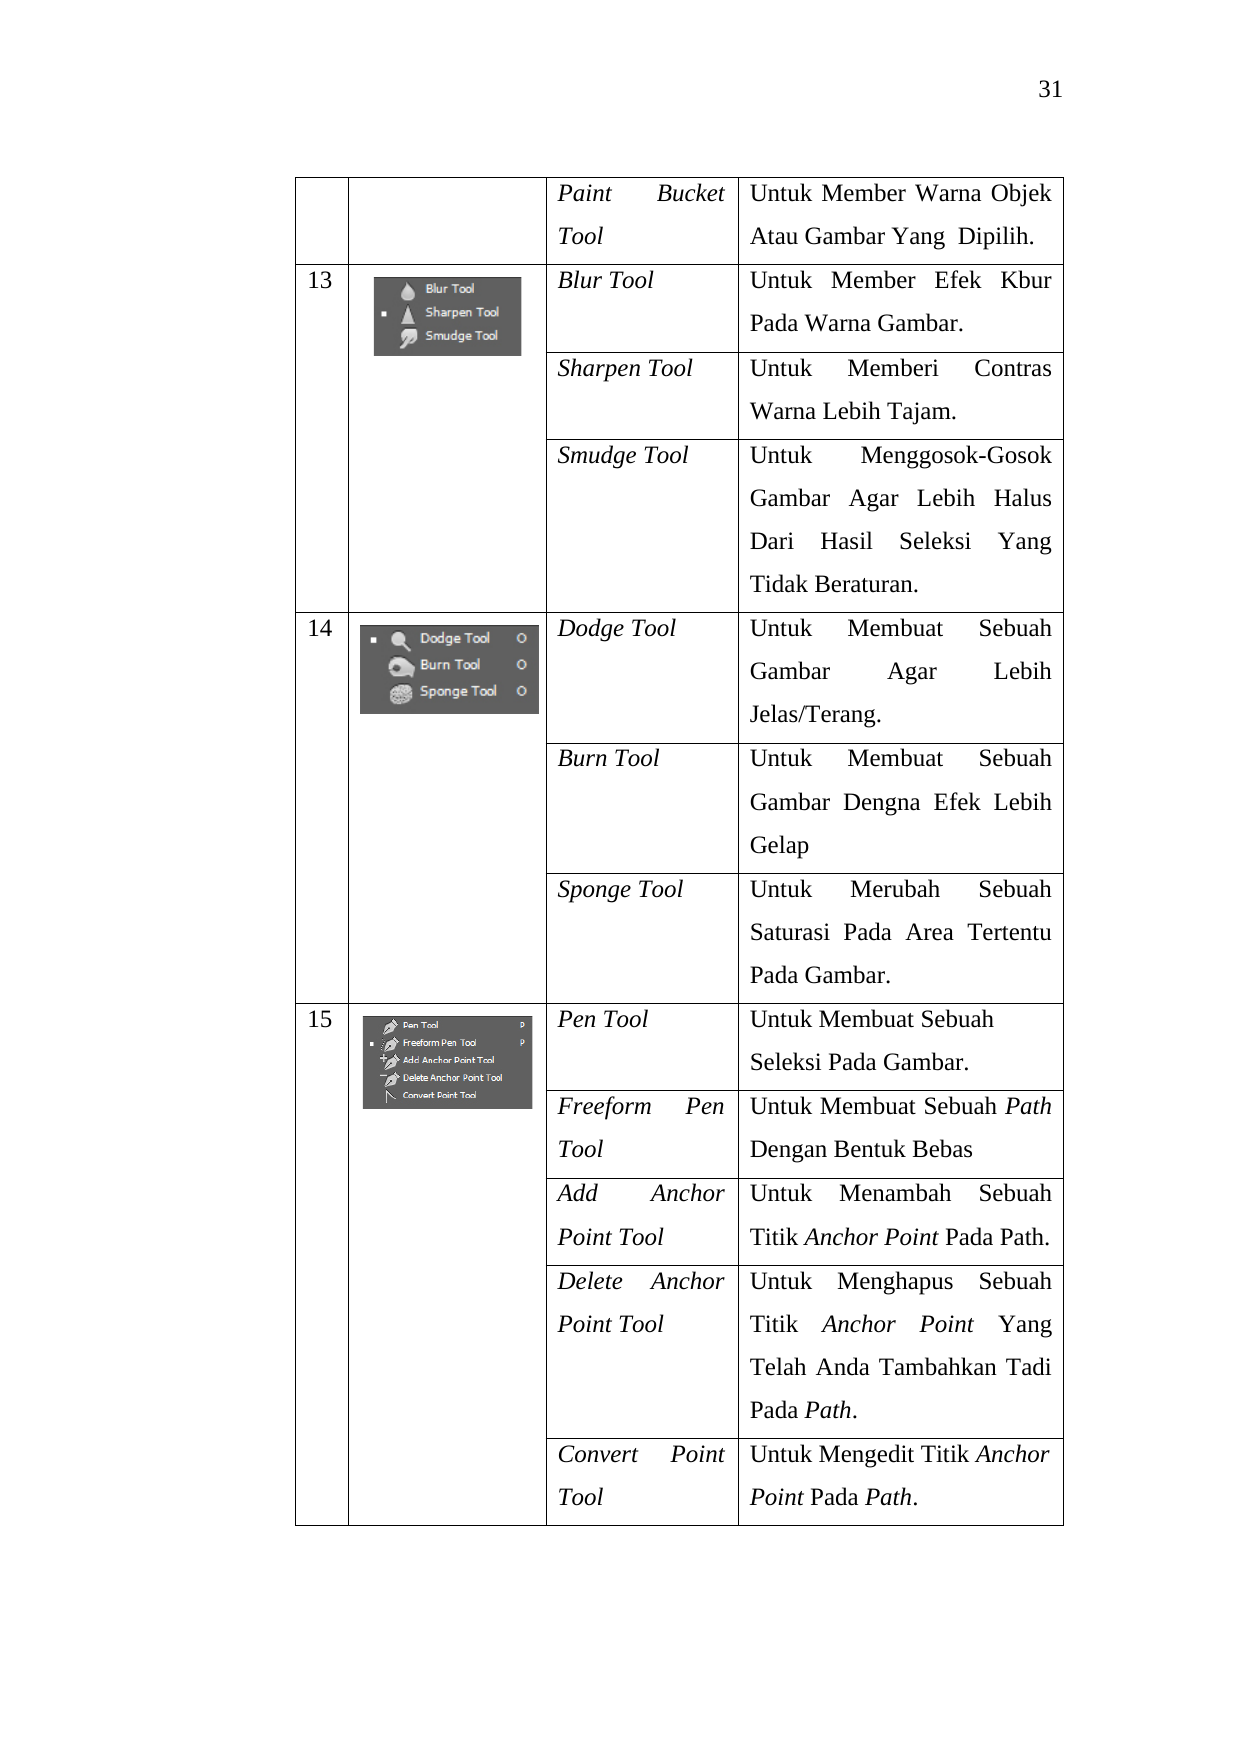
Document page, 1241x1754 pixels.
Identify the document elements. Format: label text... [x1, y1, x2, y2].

table_cell Add Anchor Point Tool [547, 1179, 738, 1265]
picture [373, 277, 522, 356]
table_cell Convert Point Tool [547, 1439, 738, 1525]
table_cell Untuk Menggosok-Gosok Gambar Agar Lebih Halus Dari Hasil Seleksi Yang Tidak Beraturan. [739, 440, 1063, 612]
table_cell 13 [296, 265, 348, 612]
table_cell 12 [296, 178, 348, 264]
table_cell Untuk Membuat Sebuah Gambar Dengna Efek Lebih Gelap [739, 744, 1063, 873]
table_cell Dodge Tool [547, 613, 738, 742]
table_cell Pen Tool [547, 1004, 738, 1090]
table_cell Untuk Membuat Sebuah Seleksi Pada Gambar. [739, 1004, 1063, 1090]
table_cell Untuk Member Efek Kbur Pada Warna Gambar. [739, 265, 1063, 352]
table_cell [349, 1004, 546, 1525]
table_cell Paint Bucket Tool [547, 178, 738, 264]
table_cell Untuk Member Warna Objek Atau Gambar Yang Dipilih. [739, 178, 1063, 264]
table_cell Untuk Membuat Sebuah Gambar Agar Lebih Jelas/Terang. [739, 613, 1063, 742]
picture [360, 625, 539, 714]
table_cell [349, 178, 546, 264]
picture [362, 1016, 533, 1109]
table_cell Untuk Merubah Sebuah Saturasi Pada Area Tertentu Pada Gambar. [739, 874, 1063, 1003]
table_cell Untuk Membuat Sebuah Path Dengan Bentuk Bebas [739, 1091, 1063, 1177]
table_cell Burn Tool [547, 744, 738, 873]
table_cell Sharpen Tool [547, 353, 738, 439]
table_cell Smudge Tool [547, 440, 738, 612]
table_cell Untuk Menghapus Sebuah Titik Anchor Point Yang Telah Anda Tambahkan Tadi Pada Path. [739, 1266, 1063, 1438]
table_cell [349, 613, 546, 1003]
table_cell Blur Tool [547, 265, 738, 352]
table_cell Freeform Pen Tool [547, 1091, 738, 1177]
table_cell [349, 265, 546, 612]
table_cell 15 [296, 1004, 348, 1525]
table_cell Untuk Mengedit Titik Anchor Point Pada Path. [739, 1439, 1063, 1525]
table_cell Untuk Menambah Sebuah Titik Anchor Point Pada Path. [739, 1179, 1063, 1265]
table_cell Untuk Memberi Contras Warna Lebih Tajam. [739, 353, 1063, 439]
table_cell 14 [296, 613, 348, 1003]
table_cell Delete Anchor Point Tool [547, 1266, 738, 1438]
table_cell Sponge Tool [547, 874, 738, 1003]
